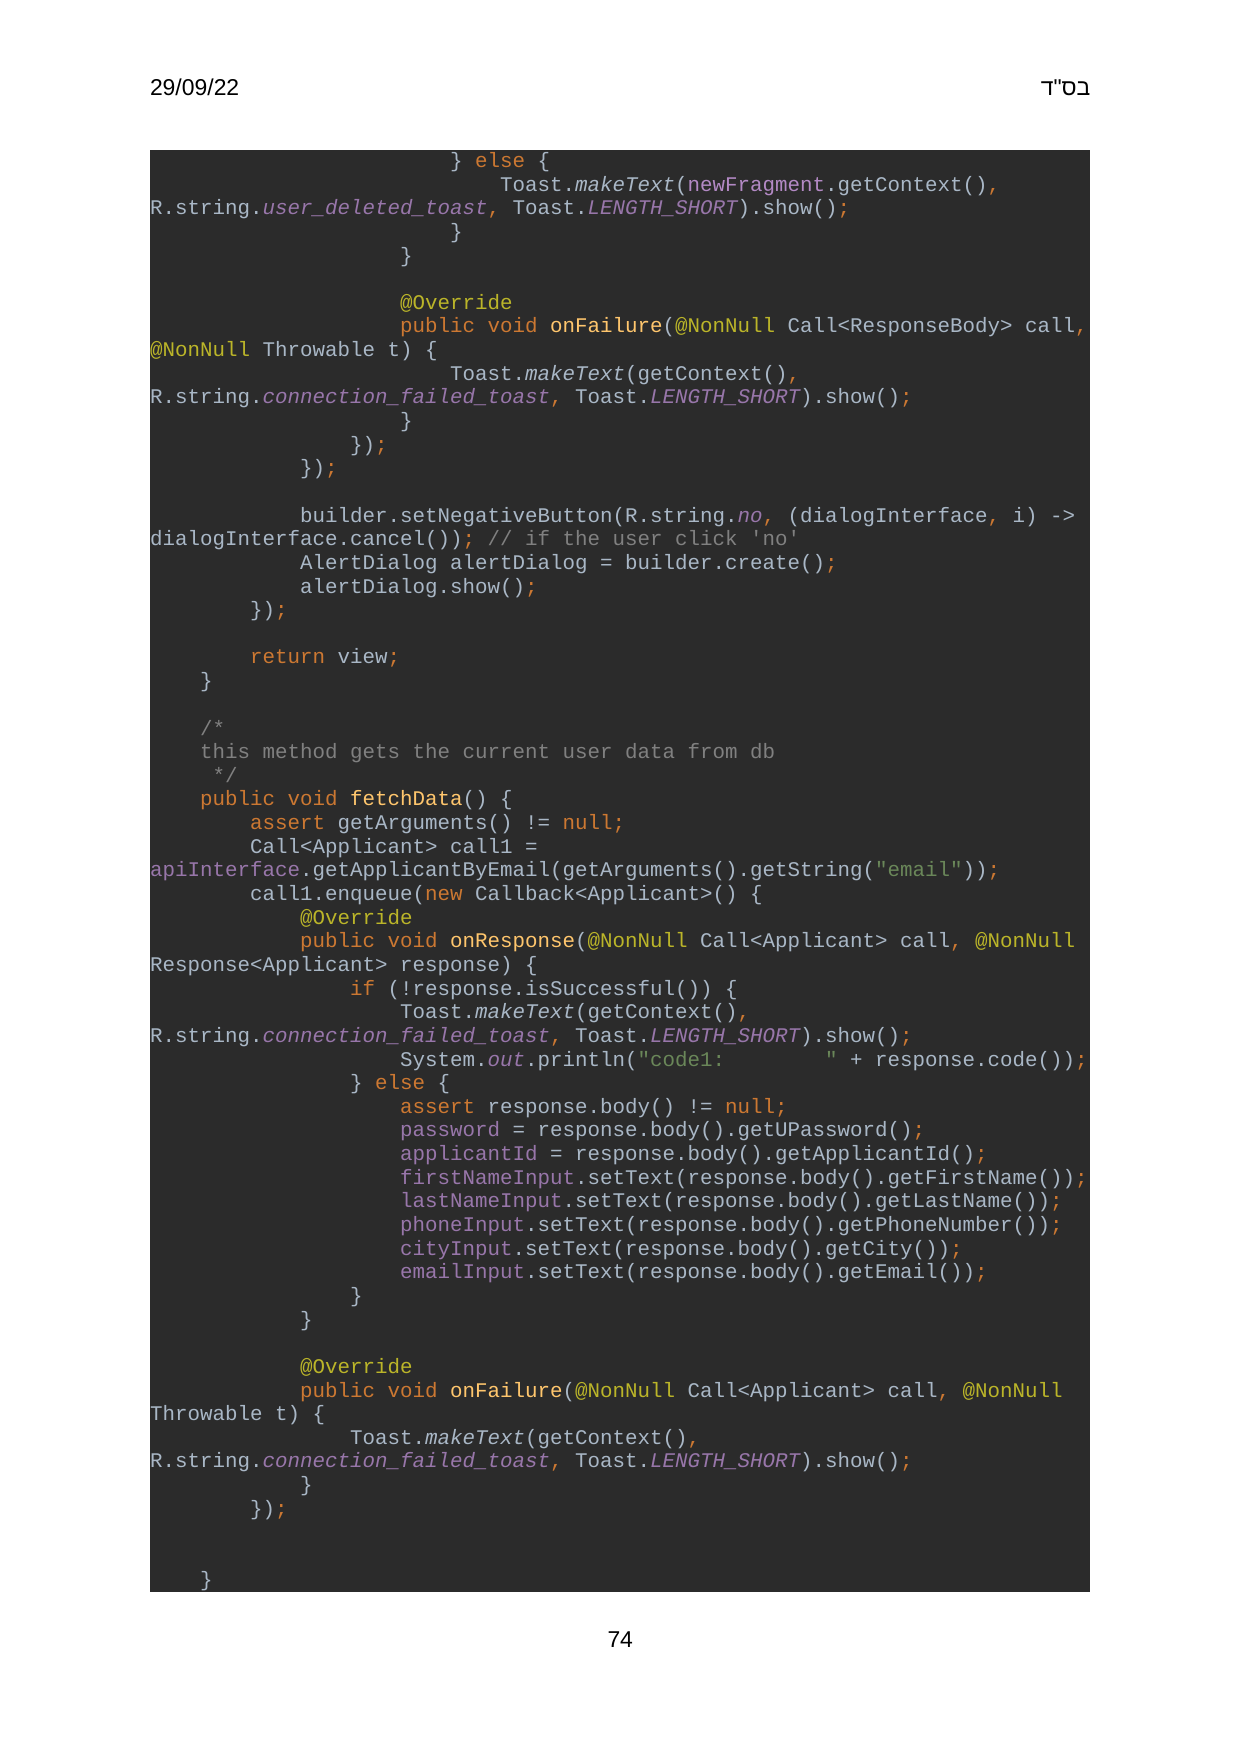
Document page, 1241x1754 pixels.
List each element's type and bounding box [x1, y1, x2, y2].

text [150, 150, 1090, 1592]
